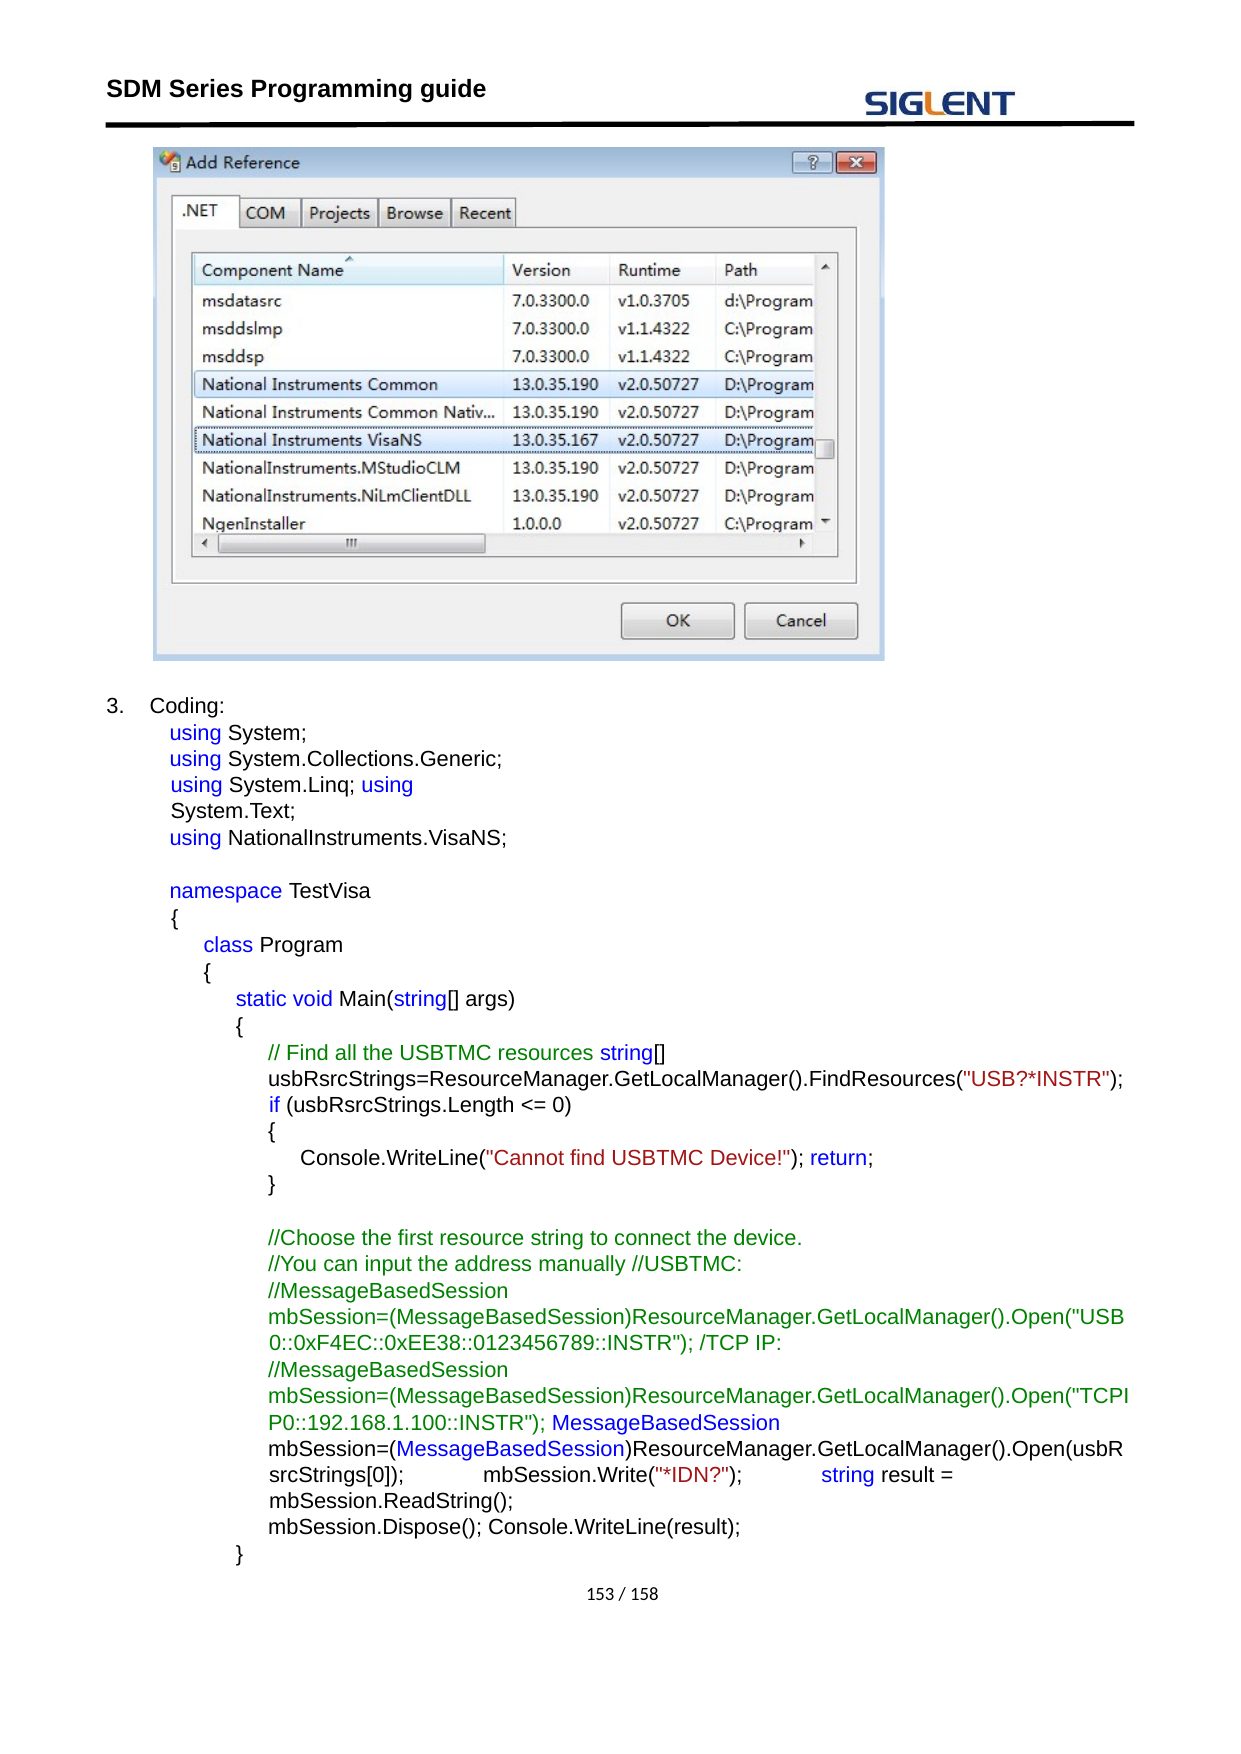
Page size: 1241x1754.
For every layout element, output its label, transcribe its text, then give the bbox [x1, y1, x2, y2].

text // Find all the USBTMC resources string[] [268, 1039, 666, 1065]
text { [236, 1012, 1139, 1038]
picture [853, 127, 1028, 134]
list Coding: [106, 693, 1139, 718]
text static void Main(string[] args) [236, 986, 1140, 1011]
text mbSession=(MessageBasedSession)ResourceManager.GetLocalManager().Open(usbR srcStrings[0]); mbSession.Write("*IDN?"); string result = mbSession.ReadString(); [268, 1436, 1126, 1513]
picture [853, 73, 1028, 121]
text using System.Collections.Generic; using System.Linq; using System.Text; [169, 746, 504, 823]
text Console.WriteLine("Cannot find USBTMC Device!"); return; [300, 1145, 873, 1171]
text P0::192.168.1.100::INSTR"); MessageBasedSession [268, 1409, 781, 1434]
text using System; [169, 720, 1126, 745]
text //MessageBasedSession [268, 1278, 1140, 1303]
picture [153, 147, 885, 661]
text //MessageBasedSession [268, 1356, 1140, 1382]
text using NationalInstruments.VisaNS; [169, 824, 1126, 850]
text mbSession=(MessageBasedSession)ResourceManager.GetLocalManager().Open("TCPI [268, 1383, 1140, 1408]
text mbSession=(MessageBasedSession)ResourceManager.GetLocalManager().Open("USB 0::0xF4EC::0xEE38::0123456789::INSTR"); /TCP IP: [268, 1304, 1126, 1355]
text //Choose the first resource string to connect the device. [268, 1225, 1140, 1250]
text mbSession.Dispose(); Console.WriteLine(result); [268, 1514, 741, 1539]
text { [203, 958, 1139, 984]
text usbRsrcStrings=ResourceManager.GetLocalManager().FindResources("USB?*INSTR"); if (usbRsrcStrings.Length <= 0) [268, 1066, 1126, 1117]
text } [268, 1171, 1139, 1196]
text { [268, 1118, 1139, 1143]
text } [236, 1541, 1139, 1566]
text //You can input the address manually //USBTMC: [268, 1251, 745, 1276]
text class Program [203, 932, 1126, 957]
text namespace TestVisa [169, 878, 1140, 903]
text { [171, 905, 1139, 930]
